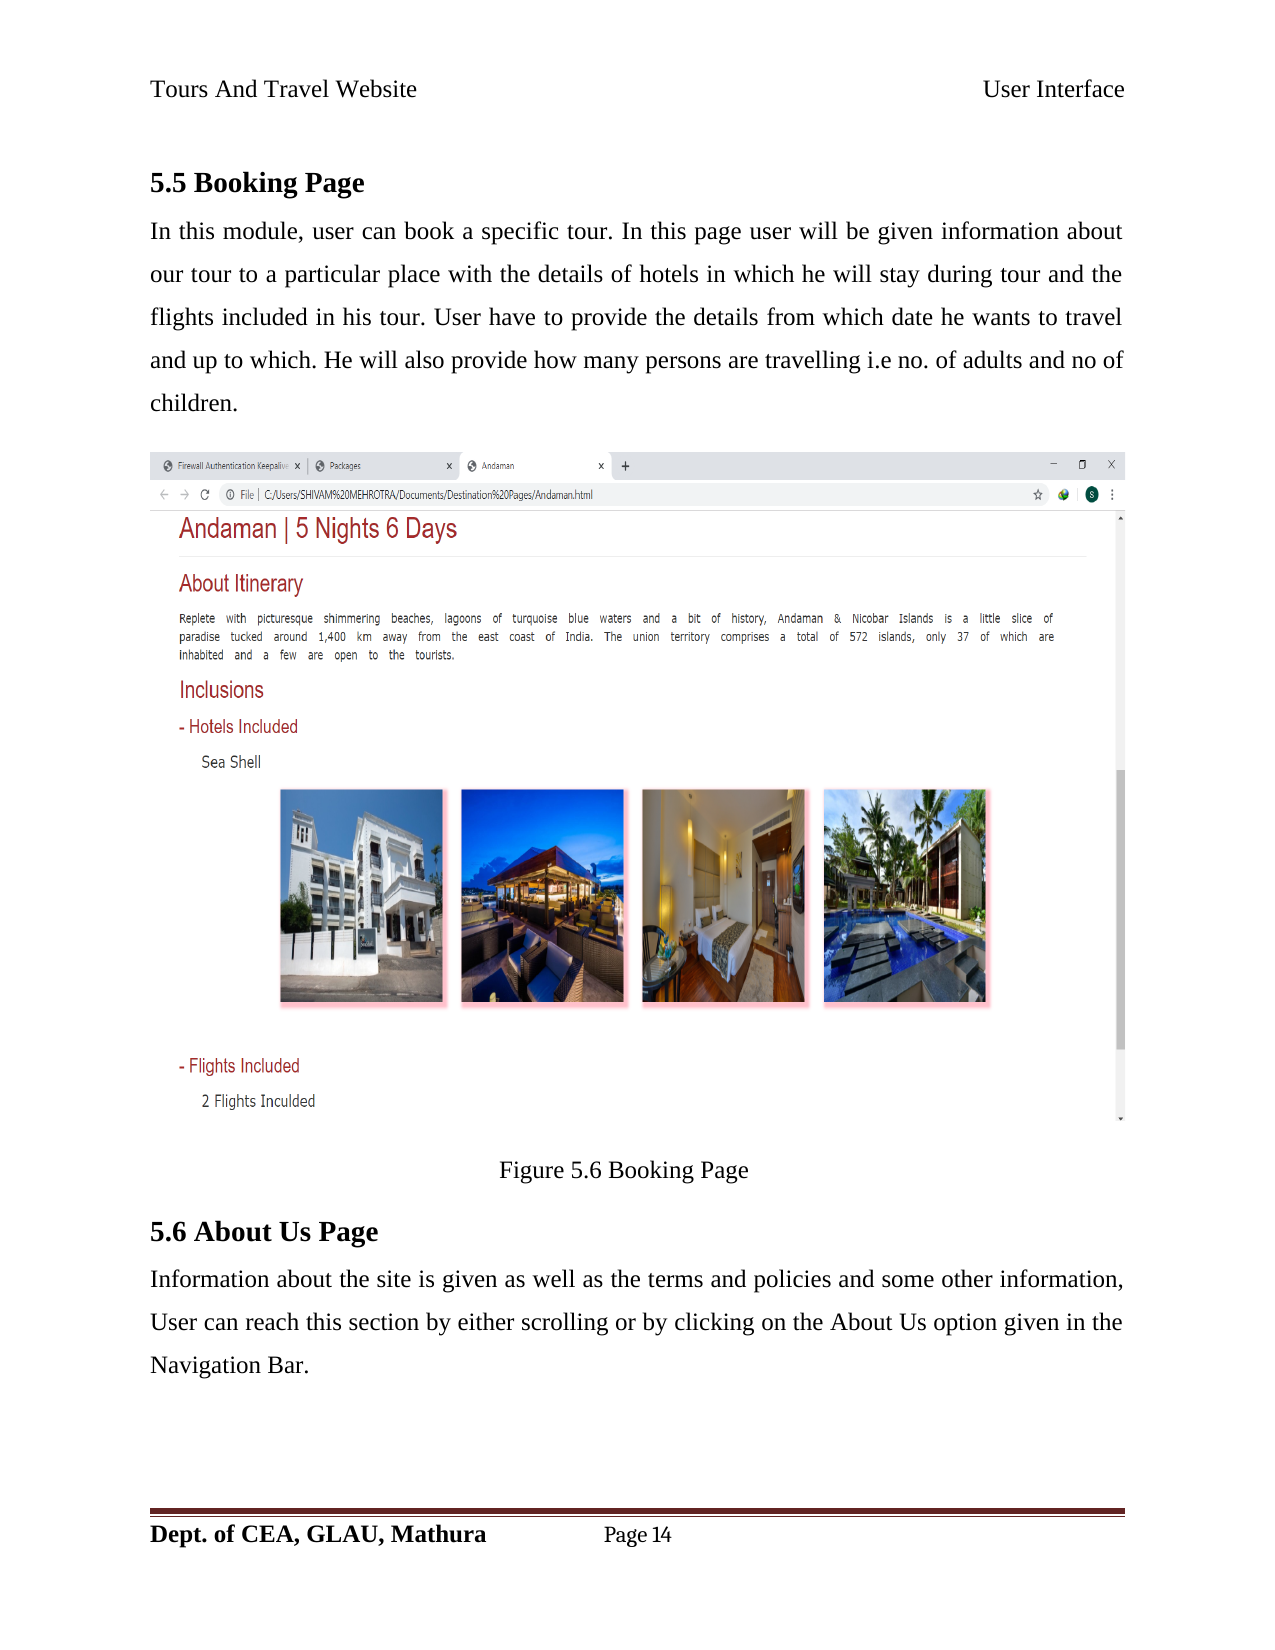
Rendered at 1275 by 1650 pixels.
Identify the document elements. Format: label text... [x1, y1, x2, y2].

picture [150, 452, 1126, 1121]
text 5.5 Booking Page [150, 166, 1098, 199]
text Information about the site is given as well as the terms and policies and some other information, User can reach this section by either scrolling or by clicking on the About Us option given in the Navigation Bar. [150, 1264, 1125, 1379]
text Figure 5.6 Booking Page [150, 1155, 1098, 1184]
text 5.6 About Us Page [150, 1214, 1098, 1247]
text In this module, user can book a specific tour. In this page user will be given information about our tour to a particular place with the details of hotels in which he will stay during tour and the flights included in his tour. User have to provide the details from which date he wants to travel and up to which. He will also provide how many persons are travelling i.e no. of adults and no of children. [150, 216, 1125, 417]
